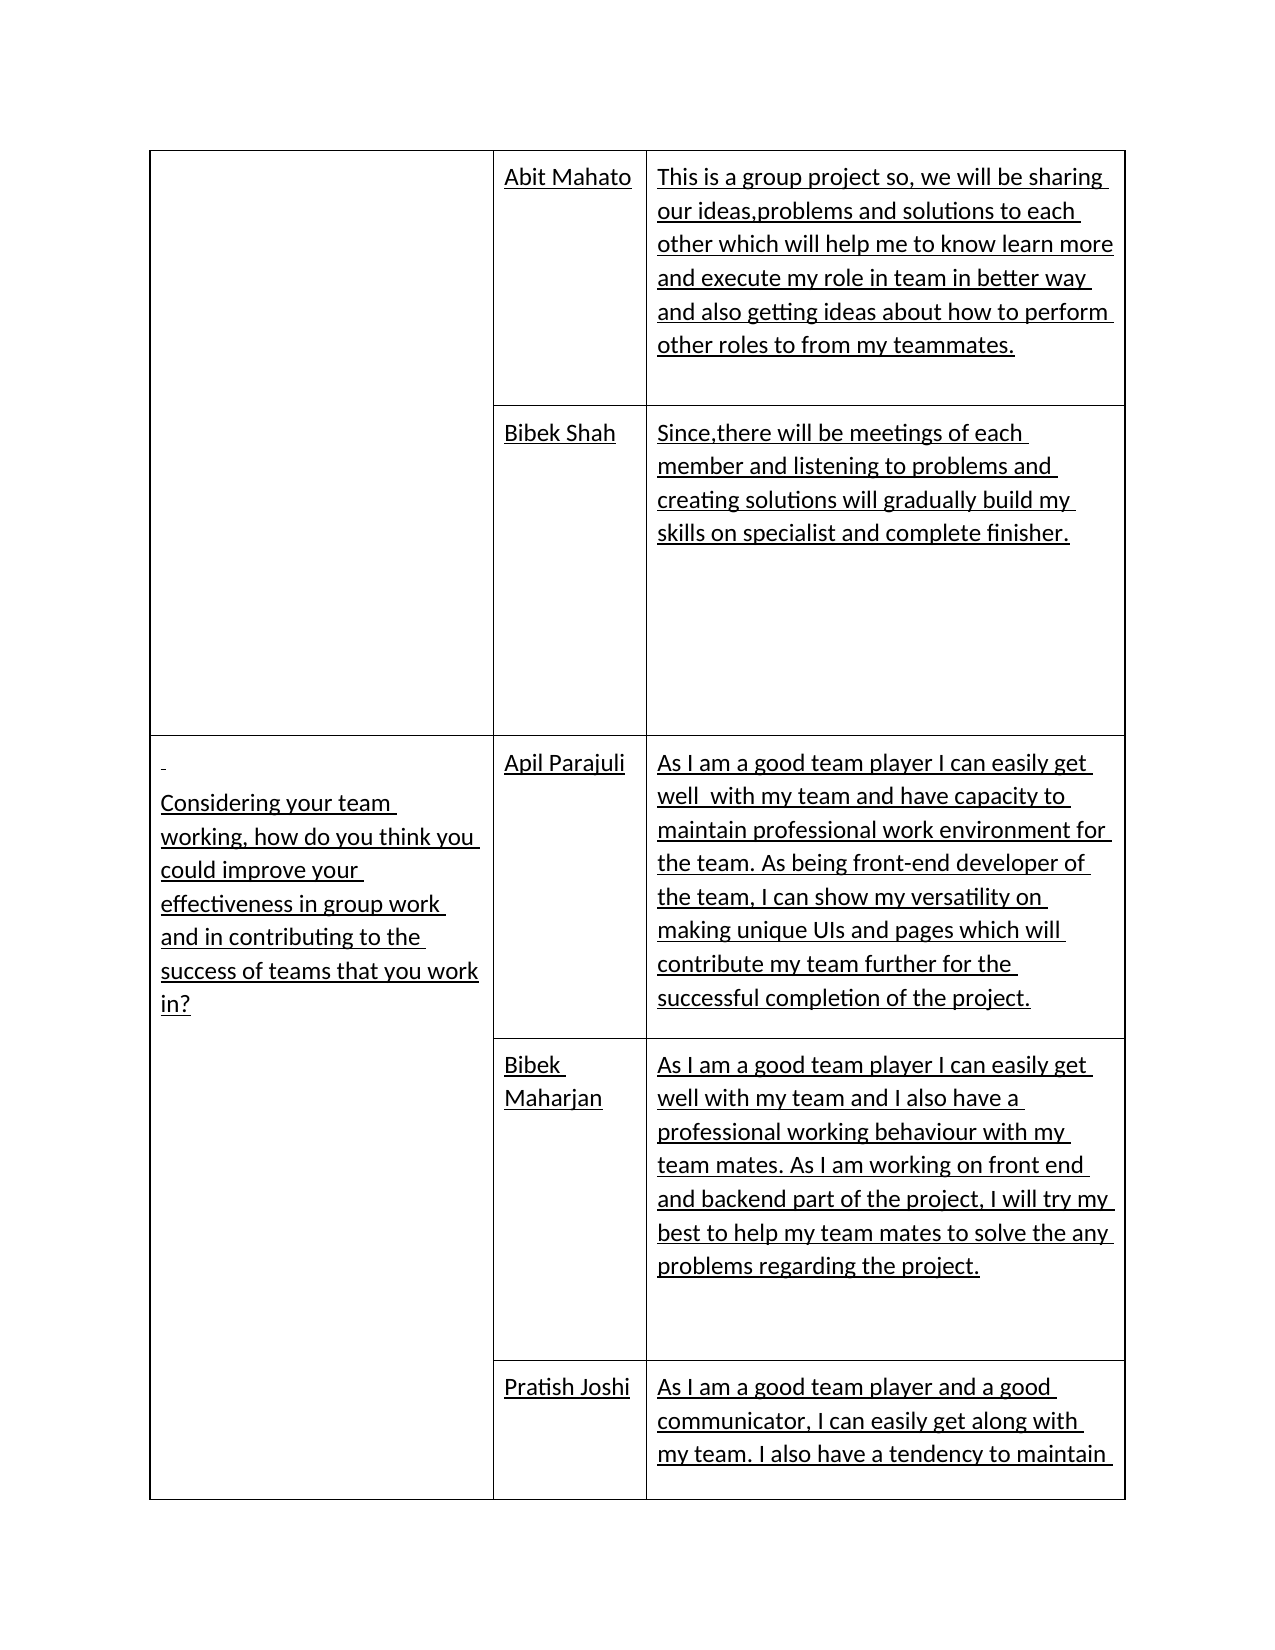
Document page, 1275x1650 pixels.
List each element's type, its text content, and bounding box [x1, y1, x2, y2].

table_cell Since,there will be meetings of each member and listening to problems and creating solutions will gradually build my skills on specialist and complete finisher. [647, 406, 1124, 735]
table_cell Pratish Joshi [494, 1361, 646, 1499]
table_cell Considering your team working, how do you think you could improve your effectiveness in group work and in contributing to the success of teams that you work in? [151, 736, 493, 1499]
table_cell As I am a good team player I can easily get well with my team and have capacity to maintain professional work environment for the team. As being front-end developer of the team, I can show my versatility on making unique UIs and pages which will contribute my team further for the successful completion of the project. [647, 736, 1124, 1037]
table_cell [647, 1361, 1124, 1499]
table_cell As I am a good team player I can easily get well with my team and I also have a professional working behaviour with my team mates. As I am working on front end and backend part of the project, I will try my best to help my team mates to solve the any problems regarding the project. [647, 1039, 1124, 1360]
table_cell Bibek Shah [494, 406, 646, 735]
table_cell This is a group project so, we will be sharing our ideas,problems and solutions to each other which will help me to know learn more and execute my role in team in better way and also getting ideas about how to perform other roles to from my teammates. [647, 151, 1124, 405]
table_cell Apil Parajuli [494, 736, 646, 1037]
table_cell Abit Mahato [494, 151, 646, 405]
table_cell Bibek Maharjan [494, 1039, 646, 1360]
